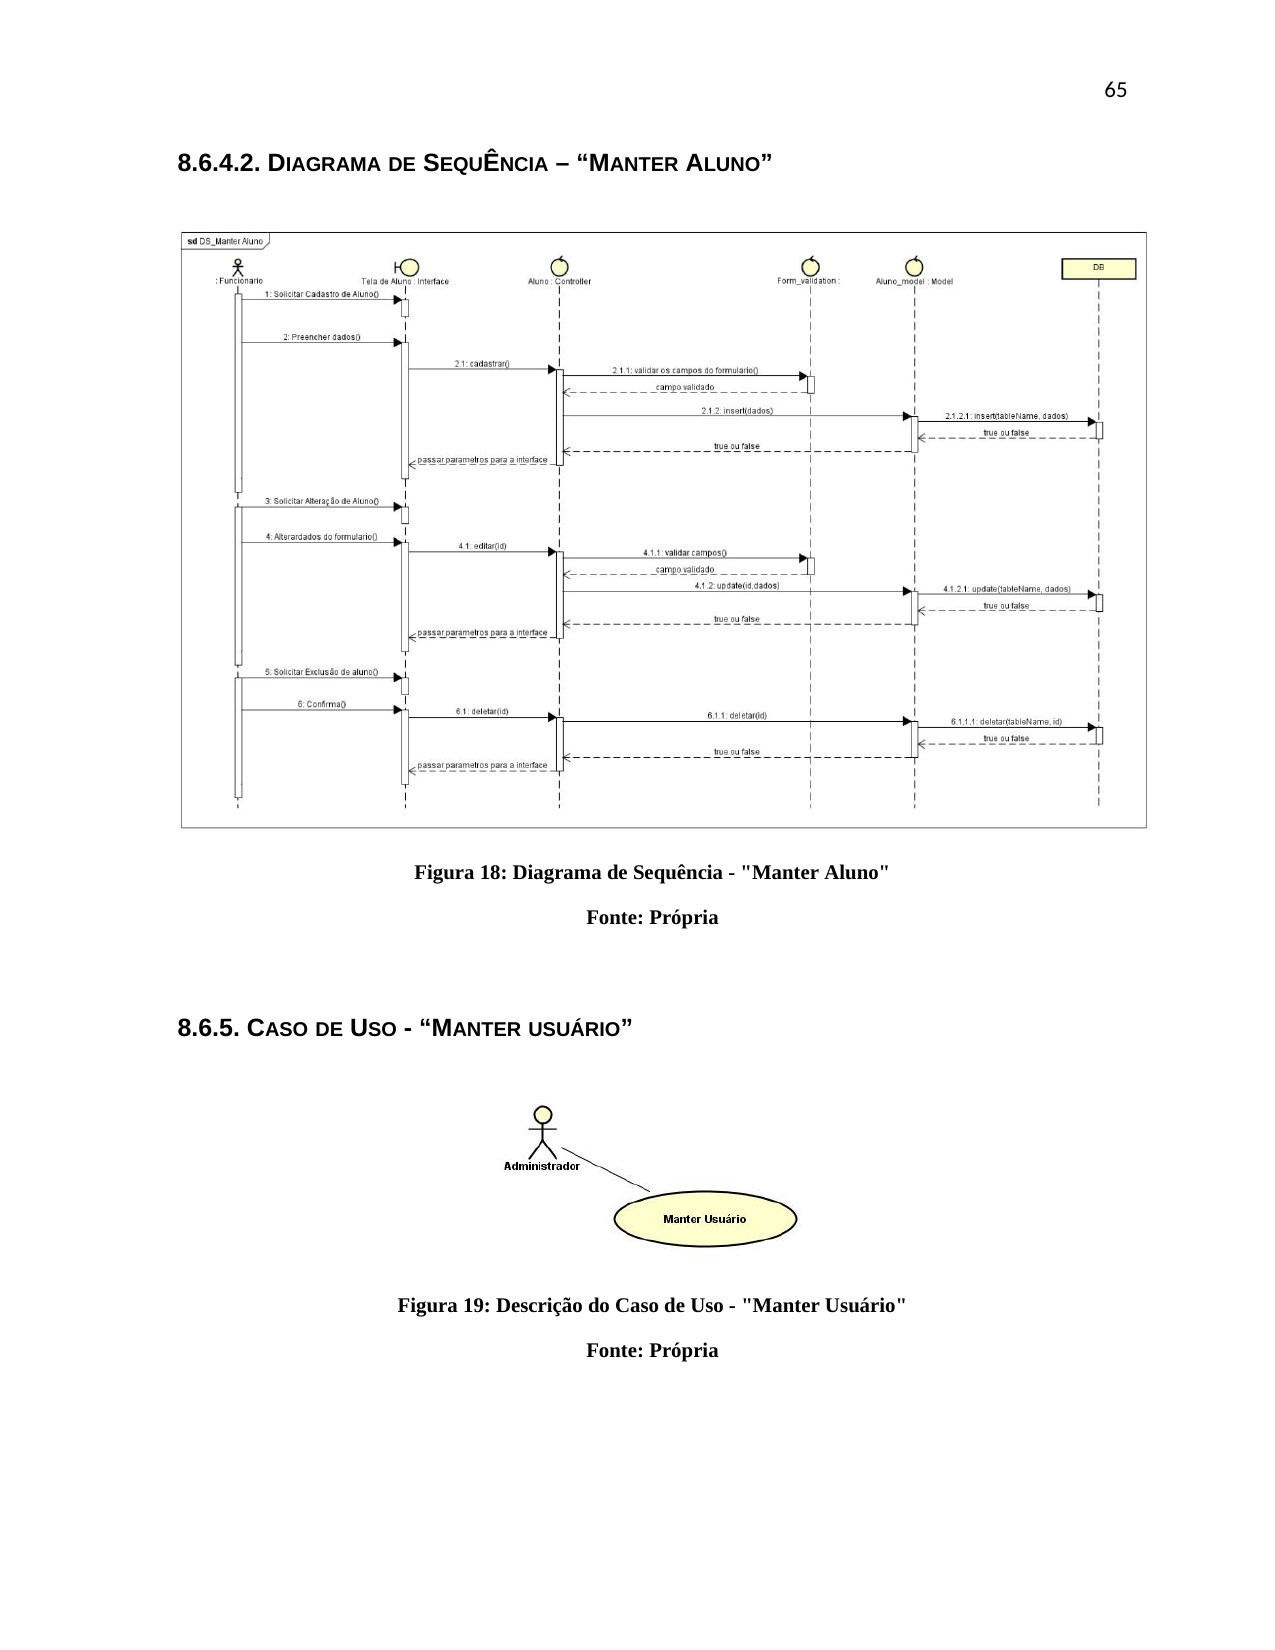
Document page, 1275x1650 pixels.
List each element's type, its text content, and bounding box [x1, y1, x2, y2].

subtitle 8.6.4.2. Diagrama de SequÊncia – “Manter Aluno” [177, 148, 1127, 176]
subtitle 8.6.5. Caso de Uso - “Manter usuário” [177, 1013, 1127, 1042]
picture [453, 1075, 851, 1294]
text Fonte: Própria [177, 905, 1127, 929]
text Figura 19: Descrição do Caso de Uso - "Manter Usuário" [177, 1293, 1127, 1317]
text Figura 18: Diagrama de Sequência - "Manter Aluno" [177, 860, 1127, 884]
text Fonte: Própria [177, 1338, 1127, 1362]
picture [177, 229, 1153, 836]
